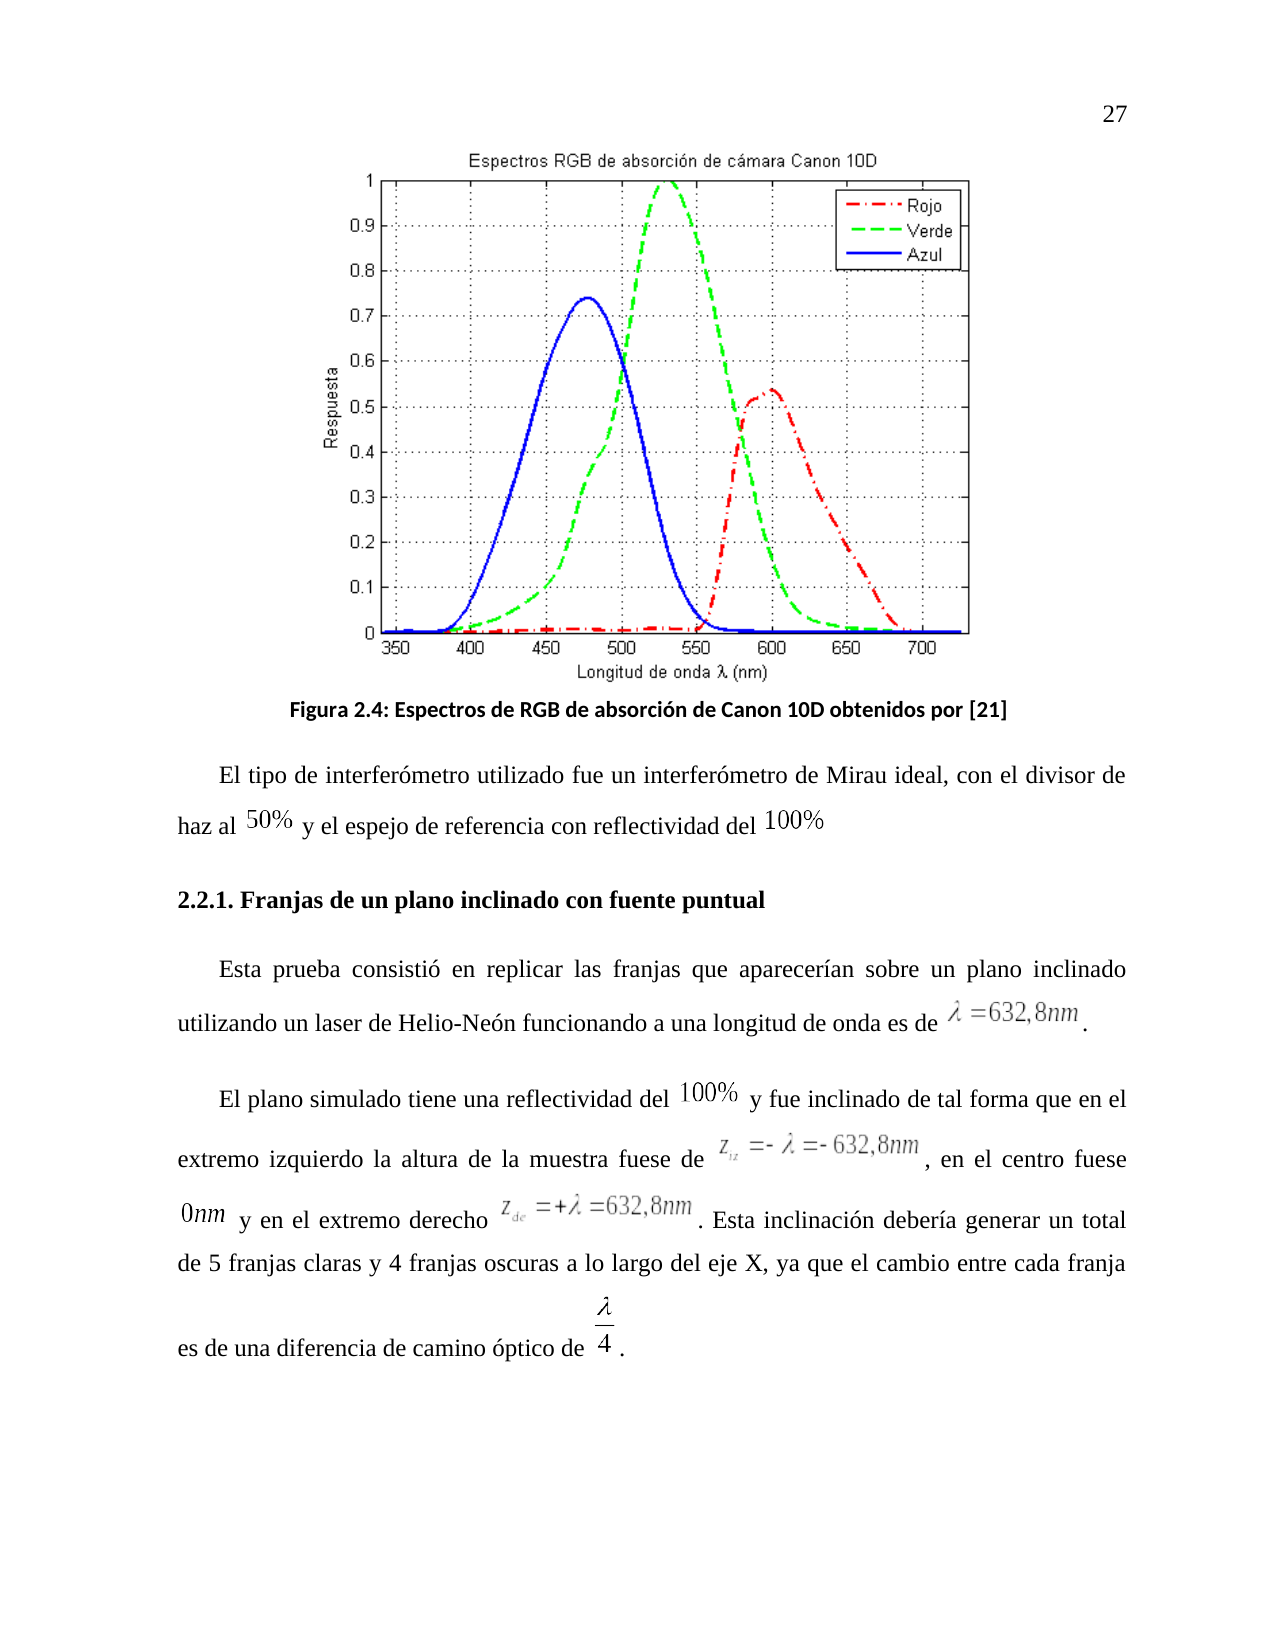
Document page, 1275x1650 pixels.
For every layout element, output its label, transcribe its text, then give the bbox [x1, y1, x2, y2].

subtitle Franjas de un plano inclinado con fuente puntual [177, 886, 1127, 914]
picture [313, 147, 983, 683]
text El tipo de interferómetro utilizado fue un interferómetro de Mirau ideal, con el divisor de haz al y el espejo de referencia con reflectividad del [177, 760, 1127, 840]
text El plano simulado tiene una reflectividad del y fue inclinado de tal forma que en el extremo izquierdo la altura de la muestra fuese de , en el centro fuese y en el extremo derecho . Esta inclinación debería generar un total de 5 franjas claras y 4 franjas oscuras a lo largo del eje X, ya que el cambio entre cada franja es de una diferencia de camino óptico de . [177, 1076, 1127, 1362]
text Esta prueba consistió en replicar las franjas que aparecerían sobre un plano inclinado utilizando un laser de Helio-Neón funcionando a una longitud de onda es de . [177, 954, 1127, 1037]
